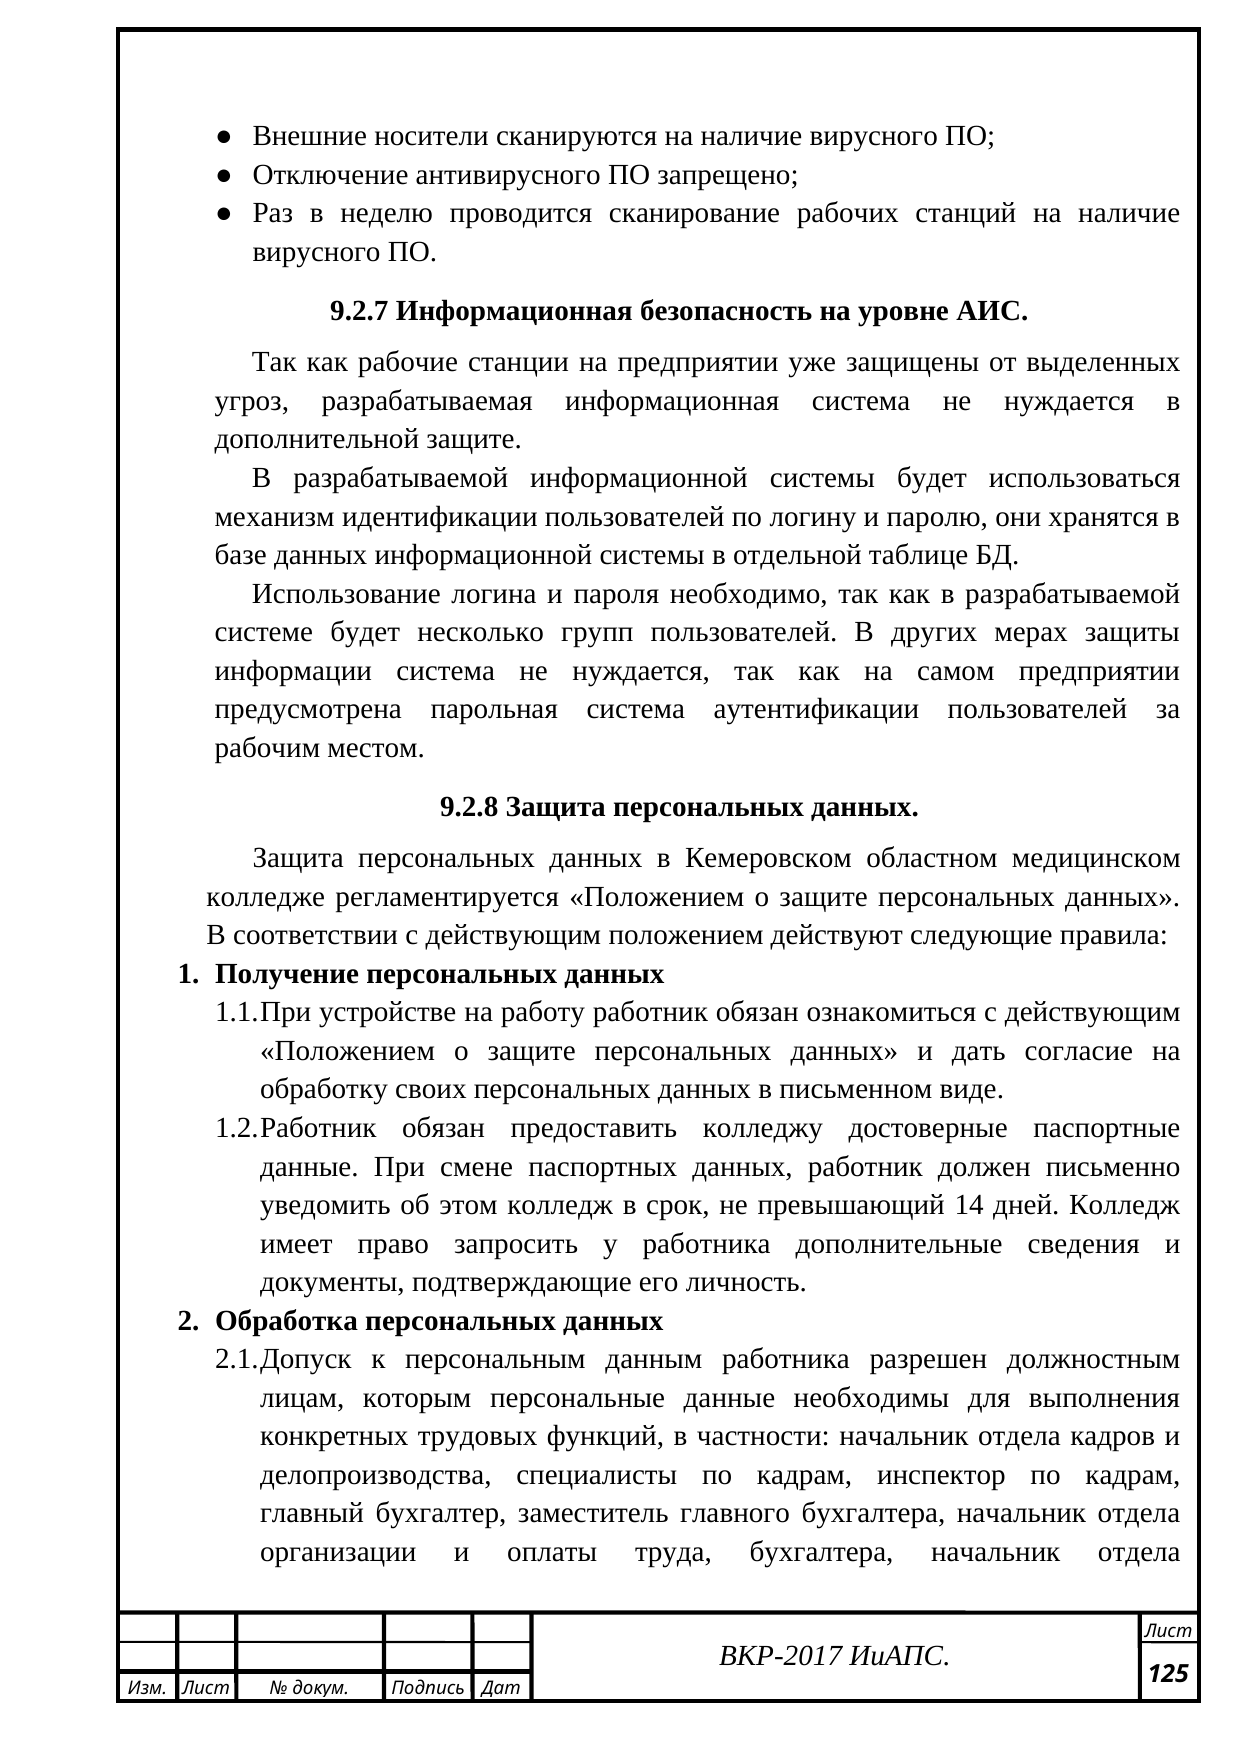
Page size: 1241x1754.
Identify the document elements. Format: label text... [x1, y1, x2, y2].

list При устройстве на работу работник обязан ознакомиться с действующим «Положением о защите персональных данных» и дать согласие на обработку своих персональных данных в письменном виде. [215, 994, 1181, 1105]
list Отключение антивирусного ПО запрещено; [215, 157, 1181, 190]
text Использование логина и пароля необходимо, так как в разрабатываемой системе будет несколько групп пользователей. В других мерах защиты информации система не нуждается, так как на самом предприятии предусмотрена парольная система аутентификации пользователей за рабочим местом. [214, 576, 1181, 763]
list Получение персональных данных [177, 956, 1181, 989]
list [215, 1341, 1181, 1568]
subtitle Информационная безопасность на уровне АИС. [0, 293, 1181, 327]
text Защита персональных данных в Кемеровском областном медицинском колледже регламентируется «Положением о защите персональных данных». В соответствии с действующим положением действуют следующие правила: [206, 840, 1181, 951]
list Работник обязан предоставить колледжу достоверные паспортные данные. При смене паспортных данных, работник должен письменно уведомить об этом колледж в срок, не превышающий 14 дней. Колледж имеет право запросить у работника дополнительные сведения и документы, подтверждающие его личность. [215, 1110, 1181, 1298]
list Раз в неделю проводится сканирование рабочих станций на наличие вирусного ПО. [215, 195, 1181, 268]
list Внешние носители сканируются на наличие вирусного ПО; [215, 118, 1181, 152]
list Обработка персональных данных [177, 1303, 1181, 1336]
text Так как рабочие станции на предприятии уже защищены от выделенных угроз, разрабатываемая информационная система не нуждается в дополнительной защите. [214, 344, 1181, 455]
subtitle Защита персональных данных. [0, 789, 1181, 823]
text В разрабатываемой информационной системы будет использоваться механизм идентификации пользователей по логину и паролю, они хранятся в базе данных информационной системы в отдельной таблице БД. [214, 460, 1181, 571]
